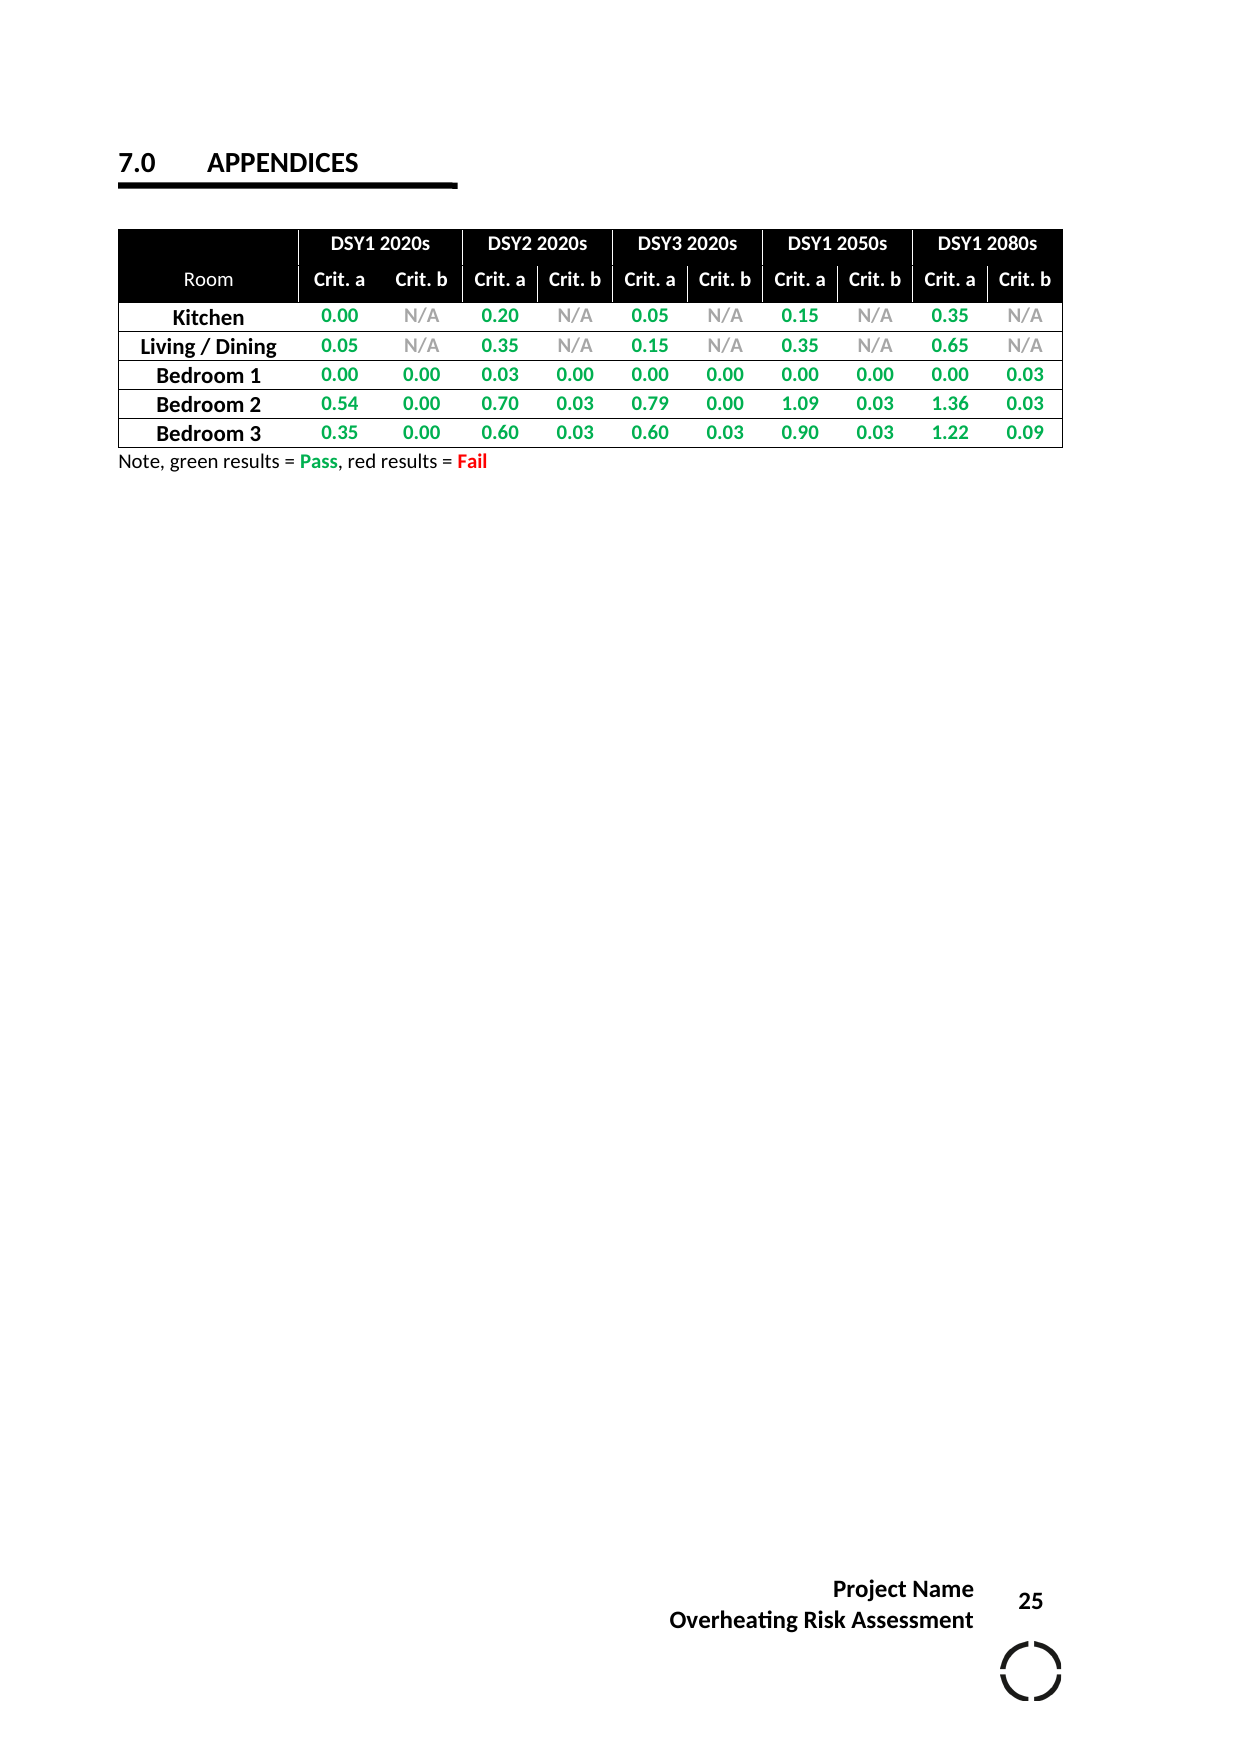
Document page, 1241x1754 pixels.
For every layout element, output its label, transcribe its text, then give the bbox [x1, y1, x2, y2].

table_cell 0.90 [763, 419, 837, 447]
table_cell 1.22 [913, 419, 987, 447]
table_cell 0.03 [688, 419, 762, 447]
table_cell 0.09 [988, 419, 1062, 447]
table_cell Bedroom 2 [119, 390, 298, 418]
table_cell N/A [538, 332, 612, 360]
table_cell N/A [538, 303, 612, 331]
table_cell 0.00 [838, 361, 912, 389]
table_cell 0.03 [988, 390, 1062, 418]
table_cell N/A [381, 303, 462, 331]
table_cell 0.03 [838, 390, 912, 418]
table_header DSY2 2020s [463, 230, 612, 265]
table_cell 0.05 [613, 303, 687, 331]
table_cell 0.00 [381, 419, 462, 447]
table_cell 0.00 [913, 361, 987, 389]
table_cell 0.03 [988, 361, 1062, 389]
table_cell Crit. a [463, 266, 537, 302]
table_header [119, 230, 298, 265]
table_cell 0.65 [913, 332, 987, 360]
table_cell 0.35 [299, 419, 381, 447]
table_cell 0.00 [688, 361, 762, 389]
table_cell 0.00 [299, 303, 381, 331]
table_cell 0.00 [299, 361, 381, 389]
table_cell 0.05 [299, 332, 381, 360]
table_cell Crit. b [688, 266, 762, 302]
table_cell Crit. a [299, 266, 381, 302]
table_cell N/A [838, 303, 912, 331]
table_cell 0.00 [763, 361, 837, 389]
table_cell 1.36 [913, 390, 987, 418]
table_cell Bedroom 3 [119, 419, 298, 447]
table_cell 0.15 [613, 332, 687, 360]
table_cell 0.03 [538, 419, 612, 447]
table_header DSY1 2080s [913, 230, 1062, 265]
table_header DSY1 2020s [299, 230, 462, 265]
table_cell 0.79 [613, 390, 687, 418]
table_cell 0.00 [538, 361, 612, 389]
table_cell Crit. a [613, 266, 687, 302]
subtitle Appendices [118, 148, 1063, 179]
table_cell N/A [838, 332, 912, 360]
table_cell 0.35 [913, 303, 987, 331]
table_cell 0.00 [381, 390, 462, 418]
table_cell N/A [988, 303, 1062, 331]
table_cell 0.03 [463, 361, 537, 389]
table_cell Crit. b [838, 266, 912, 302]
table_cell 0.70 [463, 390, 537, 418]
table_cell 0.00 [381, 361, 462, 389]
table_header DSY3 2020s [613, 230, 762, 265]
table_cell N/A [688, 332, 762, 360]
table_cell Living / Dining [119, 332, 298, 360]
table_cell Crit. a [913, 266, 987, 302]
table_cell 0.03 [538, 390, 612, 418]
table_cell 0.60 [463, 419, 537, 447]
table_cell 1.09 [763, 390, 837, 418]
table_cell 0.20 [463, 303, 537, 331]
table_header DSY1 2050s [763, 230, 912, 265]
table_cell 0.35 [463, 332, 537, 360]
table_cell Crit. b [381, 266, 462, 302]
table_cell N/A [688, 303, 762, 331]
table_cell 0.03 [838, 419, 912, 447]
table_cell Room [119, 266, 298, 302]
table_cell Kitchen [119, 303, 298, 331]
text Note, green results = Pass, red results = Fail [118, 448, 1063, 473]
table_cell 0.00 [688, 390, 762, 418]
table_cell Crit. b [988, 266, 1062, 302]
table_cell 0.54 [299, 390, 381, 418]
table_cell N/A [988, 332, 1062, 360]
table_cell 0.15 [763, 303, 837, 331]
table_cell Crit. a [763, 266, 837, 302]
table_cell N/A [381, 332, 462, 360]
table_cell 0.35 [763, 332, 837, 360]
table_cell Bedroom 1 [119, 361, 298, 389]
table_cell 0.00 [613, 361, 687, 389]
table_cell Crit. b [538, 266, 612, 302]
table_cell 0.60 [613, 419, 687, 447]
